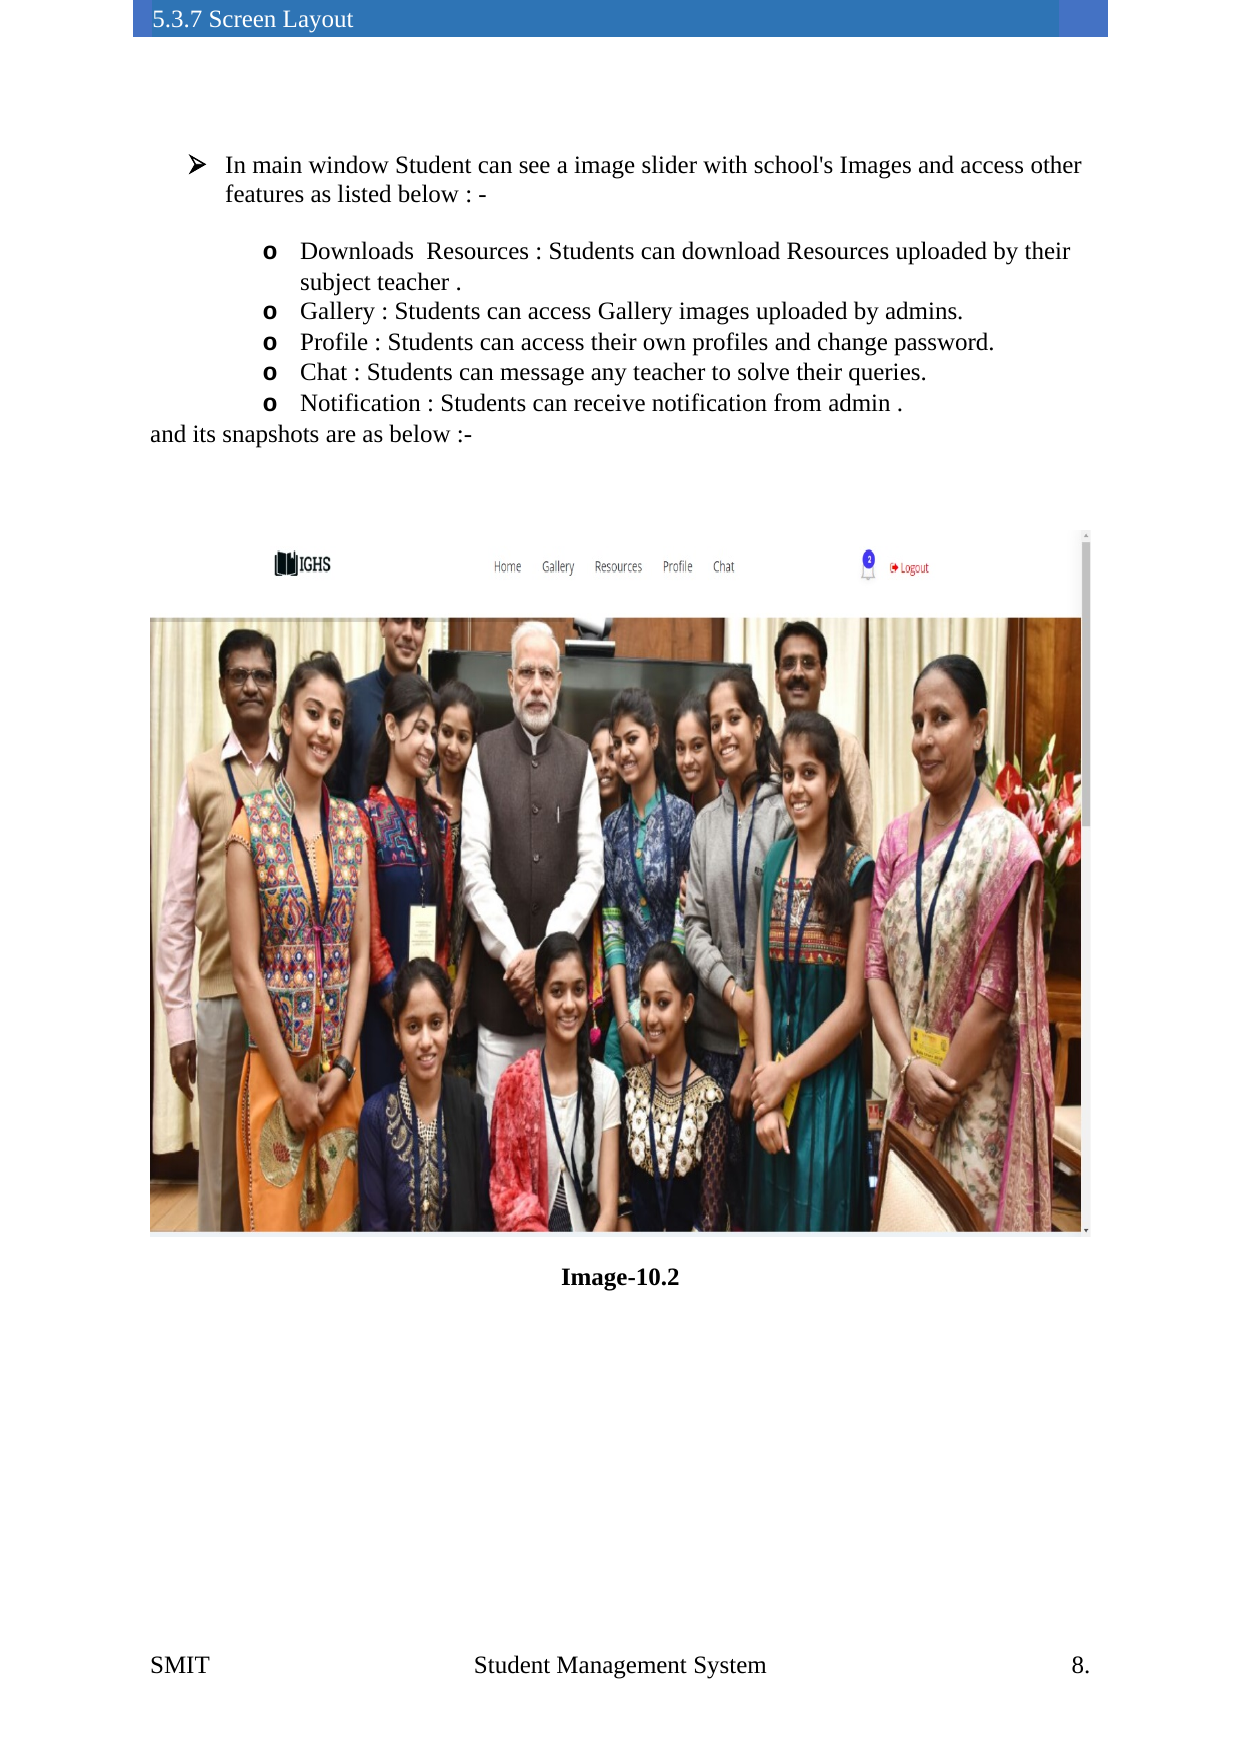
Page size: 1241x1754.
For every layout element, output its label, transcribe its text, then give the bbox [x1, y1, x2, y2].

list Gallery : Students can access Gallery images uploaded by admins. [262, 296, 1090, 327]
picture [150, 530, 1091, 1237]
list Downloads Resources : Students can download Resources uploaded by their subject teacher . [262, 236, 1090, 296]
list Notification : Students can receive notification from admin . [262, 388, 1090, 419]
list and its snapshots are as below :- [150, 419, 1090, 448]
list Profile : Students can access their own profiles and change password. [262, 327, 1090, 357]
text Image-10.2 [150, 1262, 1090, 1291]
list Chat : Students can message any teacher to solve their queries. [262, 357, 1090, 388]
list In main window Student can see a image slider with school's Images and access other features as listed below : - [187, 150, 1090, 207]
